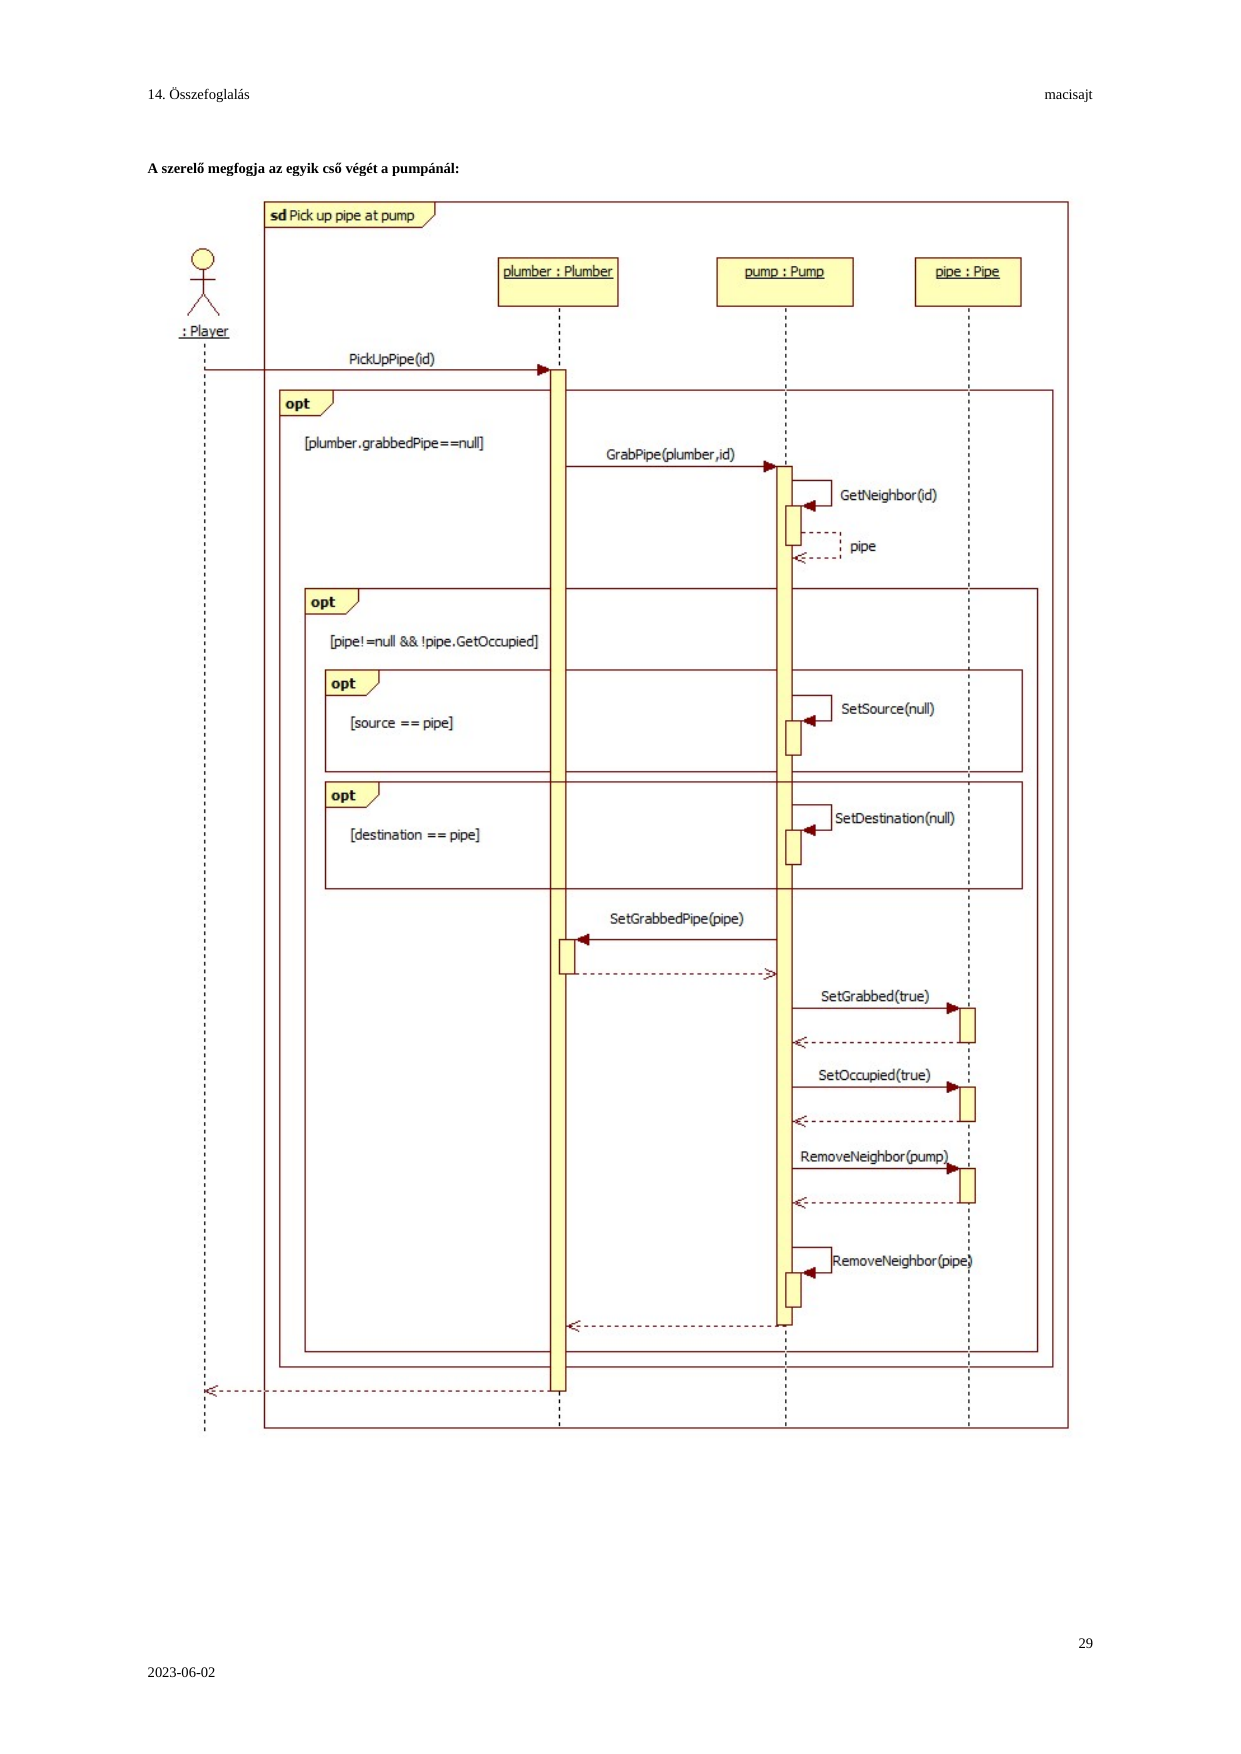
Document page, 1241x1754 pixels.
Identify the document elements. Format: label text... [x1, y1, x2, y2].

picture [147, 176, 1093, 1458]
text A szerelő megfogja az egyik cső végét a pumpánál: [147, 148, 1093, 176]
